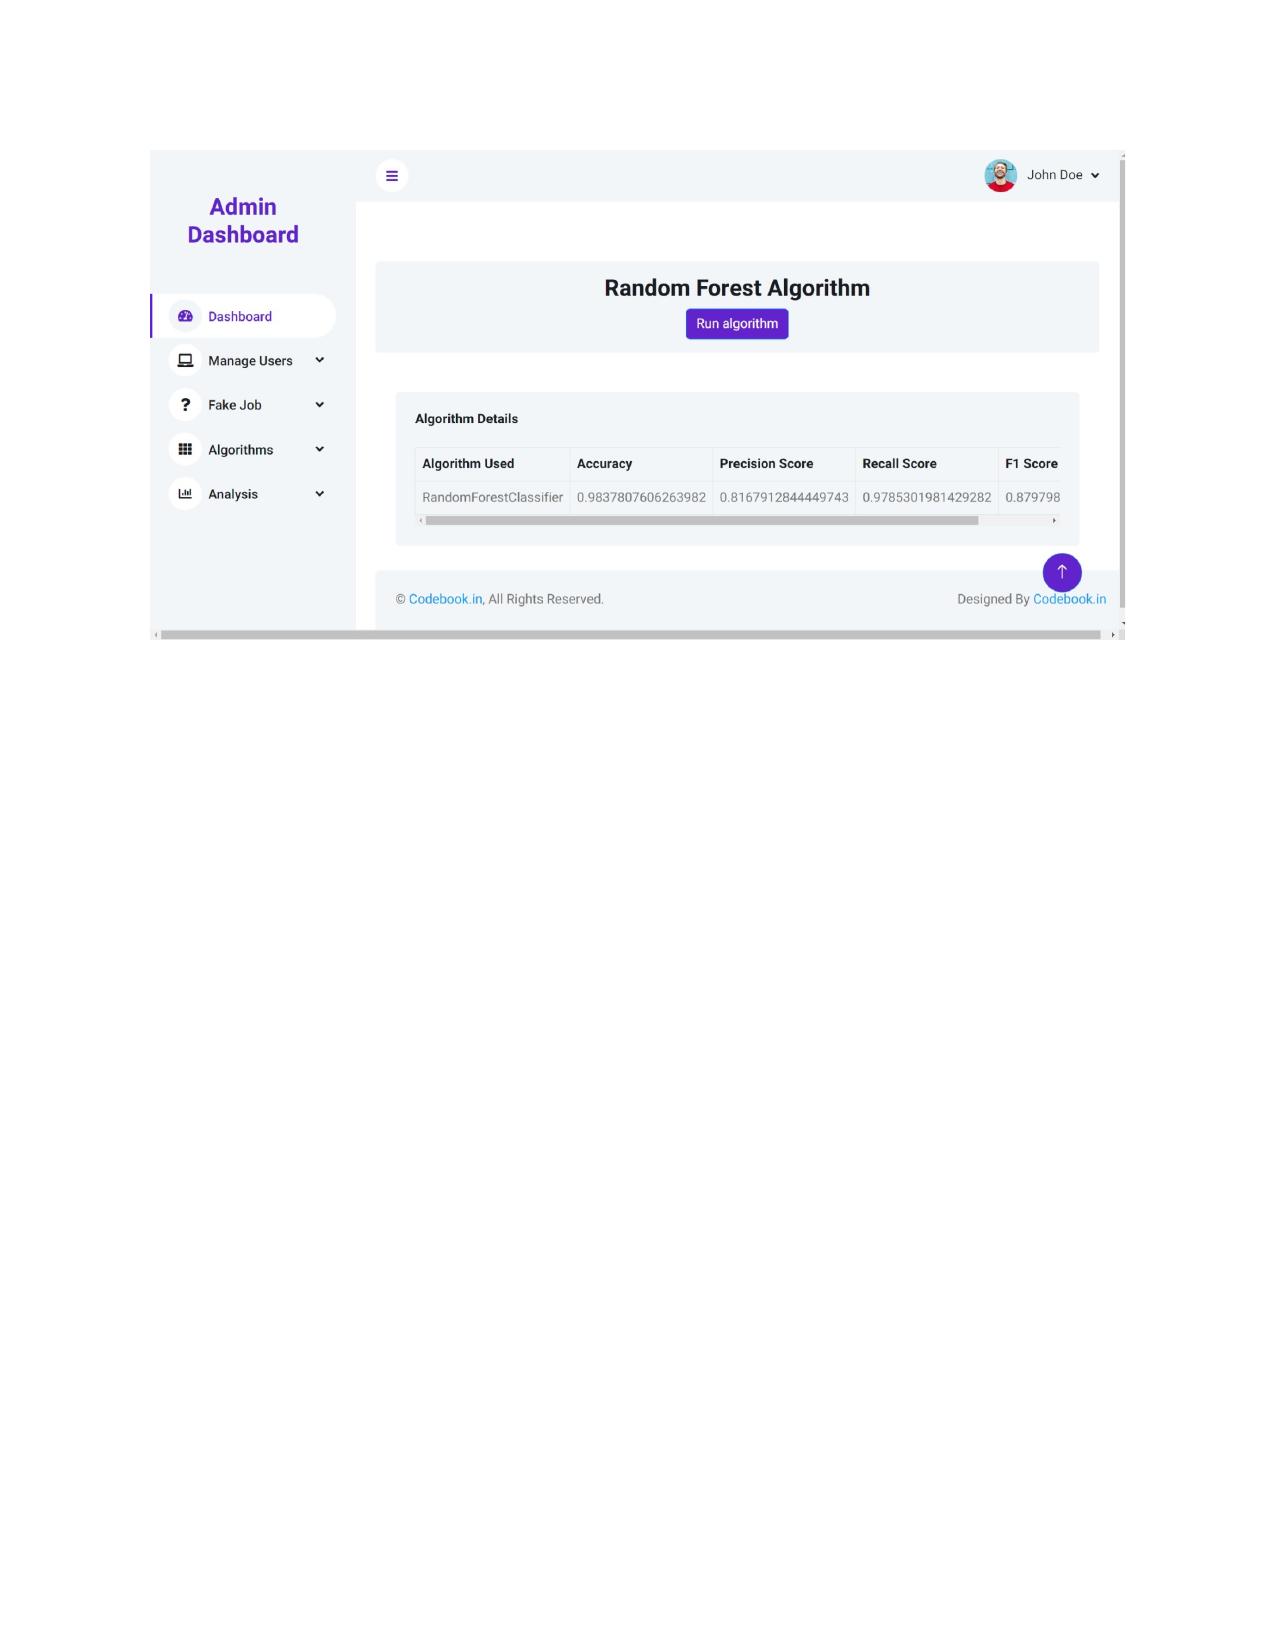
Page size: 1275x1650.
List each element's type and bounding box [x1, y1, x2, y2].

picture [150, 150, 1125, 640]
